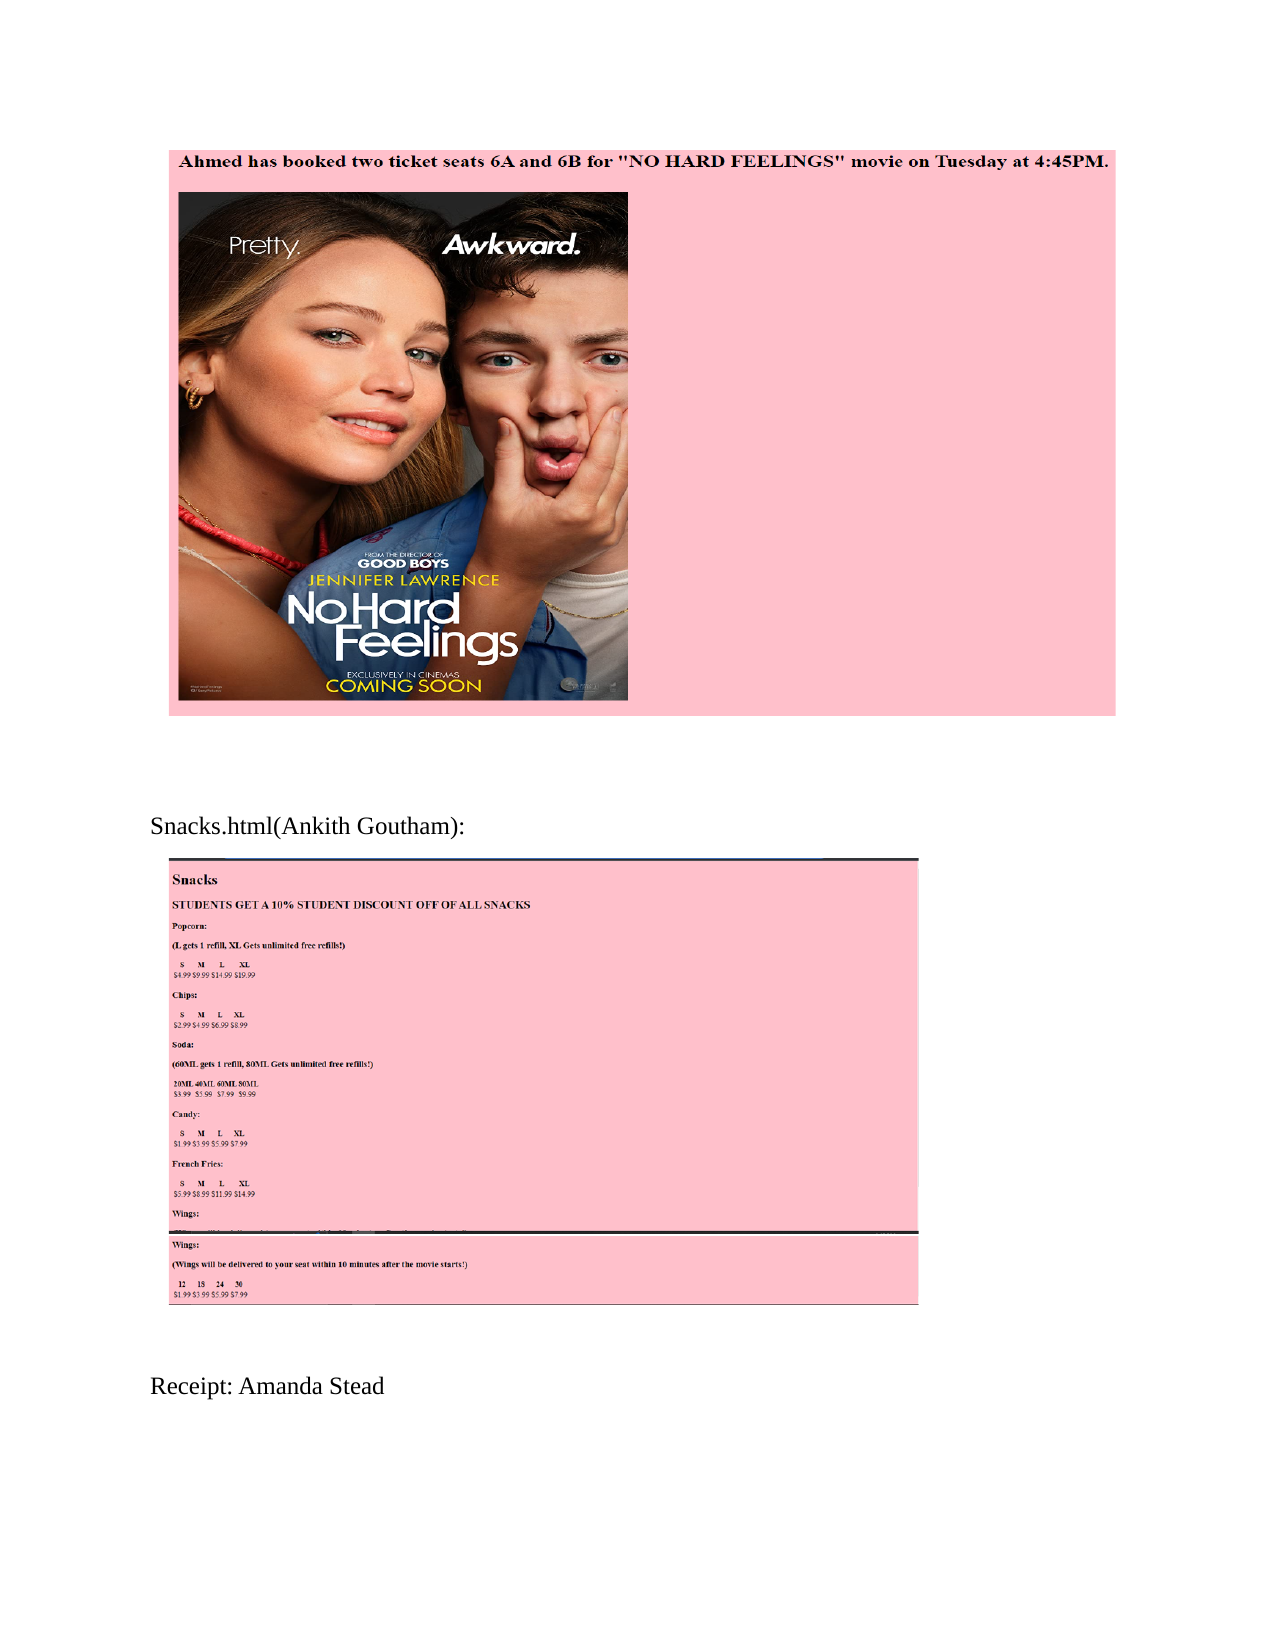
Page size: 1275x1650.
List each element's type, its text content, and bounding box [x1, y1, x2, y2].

text Snacks.html(Ankith Goutham): [150, 150, 1125, 840]
text Receipt: Amanda Stead [150, 1371, 1125, 1400]
